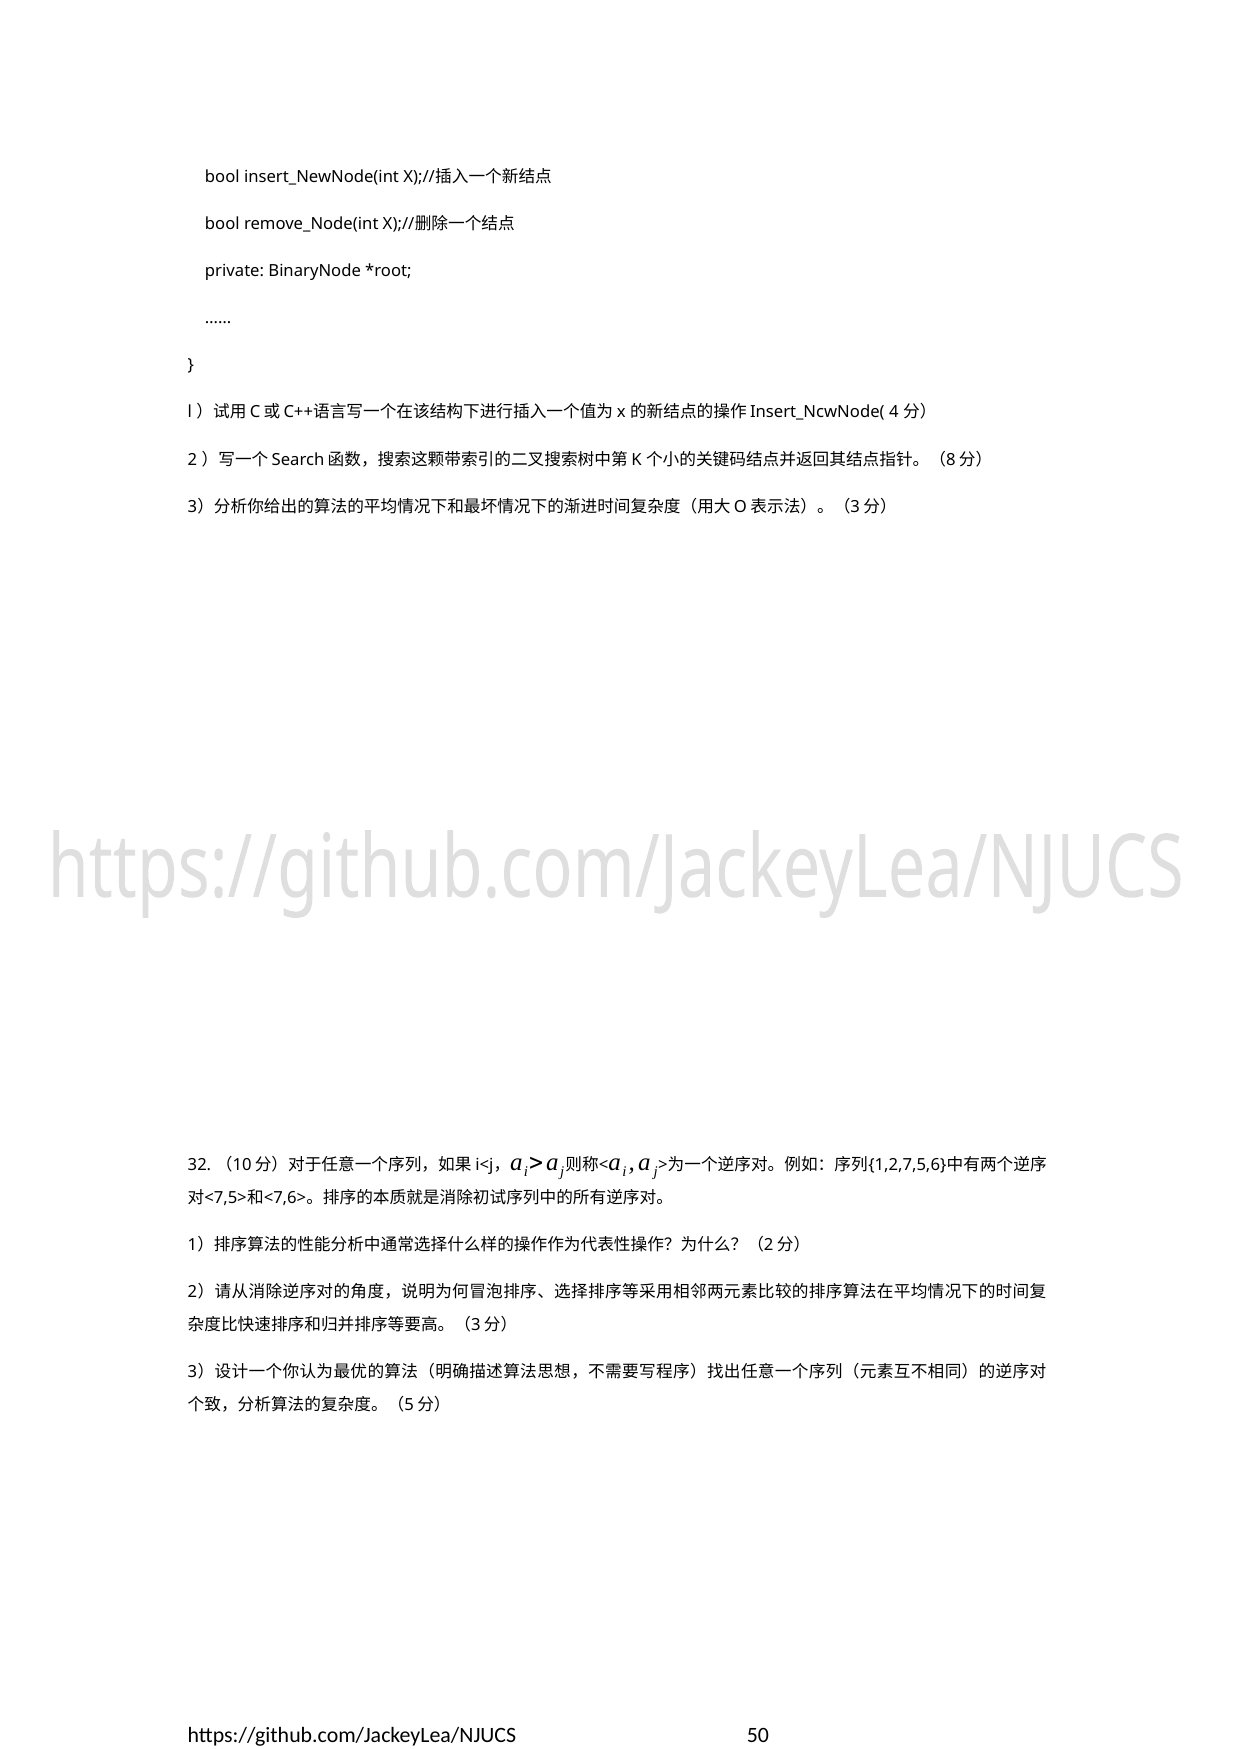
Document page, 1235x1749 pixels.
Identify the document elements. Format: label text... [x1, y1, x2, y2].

text } [187, 347, 1047, 380]
text bool insert_NewNode(int X);//插入一个新结点 [187, 159, 1047, 192]
text 2）请从消除逆序对的角度，说明为何冒泡排序、选择排序等采用相邻两元素比较的排序算法在平均情况下的时间复杂度比快速排序和归并排序等要高。（3分） [187, 1274, 1047, 1339]
text 1）排序算法的性能分析中通常选择什么样的操作作为代表性操作？为什么？（2分） [187, 1227, 1047, 1260]
text bool remove_Node(int X);//删除一个结点 [187, 206, 1047, 239]
text l ）试用C或C++语言写一个在该结构下进行插入一个值为 x 的新结点的操作Insert_NcwNode( 4 分） [187, 394, 1047, 427]
text 32. （10分）对于任意一个序列，如果i<j，则称<>为一个逆序对。例如：序列{1,2,7,5,6}中有两个逆序对<7,5>和<7,6>。排序的本质就是消除初试序列中的所有逆序对。 [187, 1148, 1047, 1213]
text …… [187, 300, 1047, 333]
text 2 ）写一个Search函数，搜索这颗带索引的二叉搜索树中第 K 个小的关键码结点并返回其结点指针。（8分） [187, 442, 1047, 474]
text private: BinaryNode *root; [187, 253, 1047, 286]
text 3）分析你给出的算法的平均情况下和最坏情况下的渐进时间复杂度（用大O表示法）。（3分） [187, 489, 1047, 521]
text 3）设计一个你认为最优的算法（明确描述算法思想，不需要写程序）找出任意一个序列（元素互不相同）的逆序对个致，分析算法的复杂度。（5分） [187, 1354, 1047, 1419]
